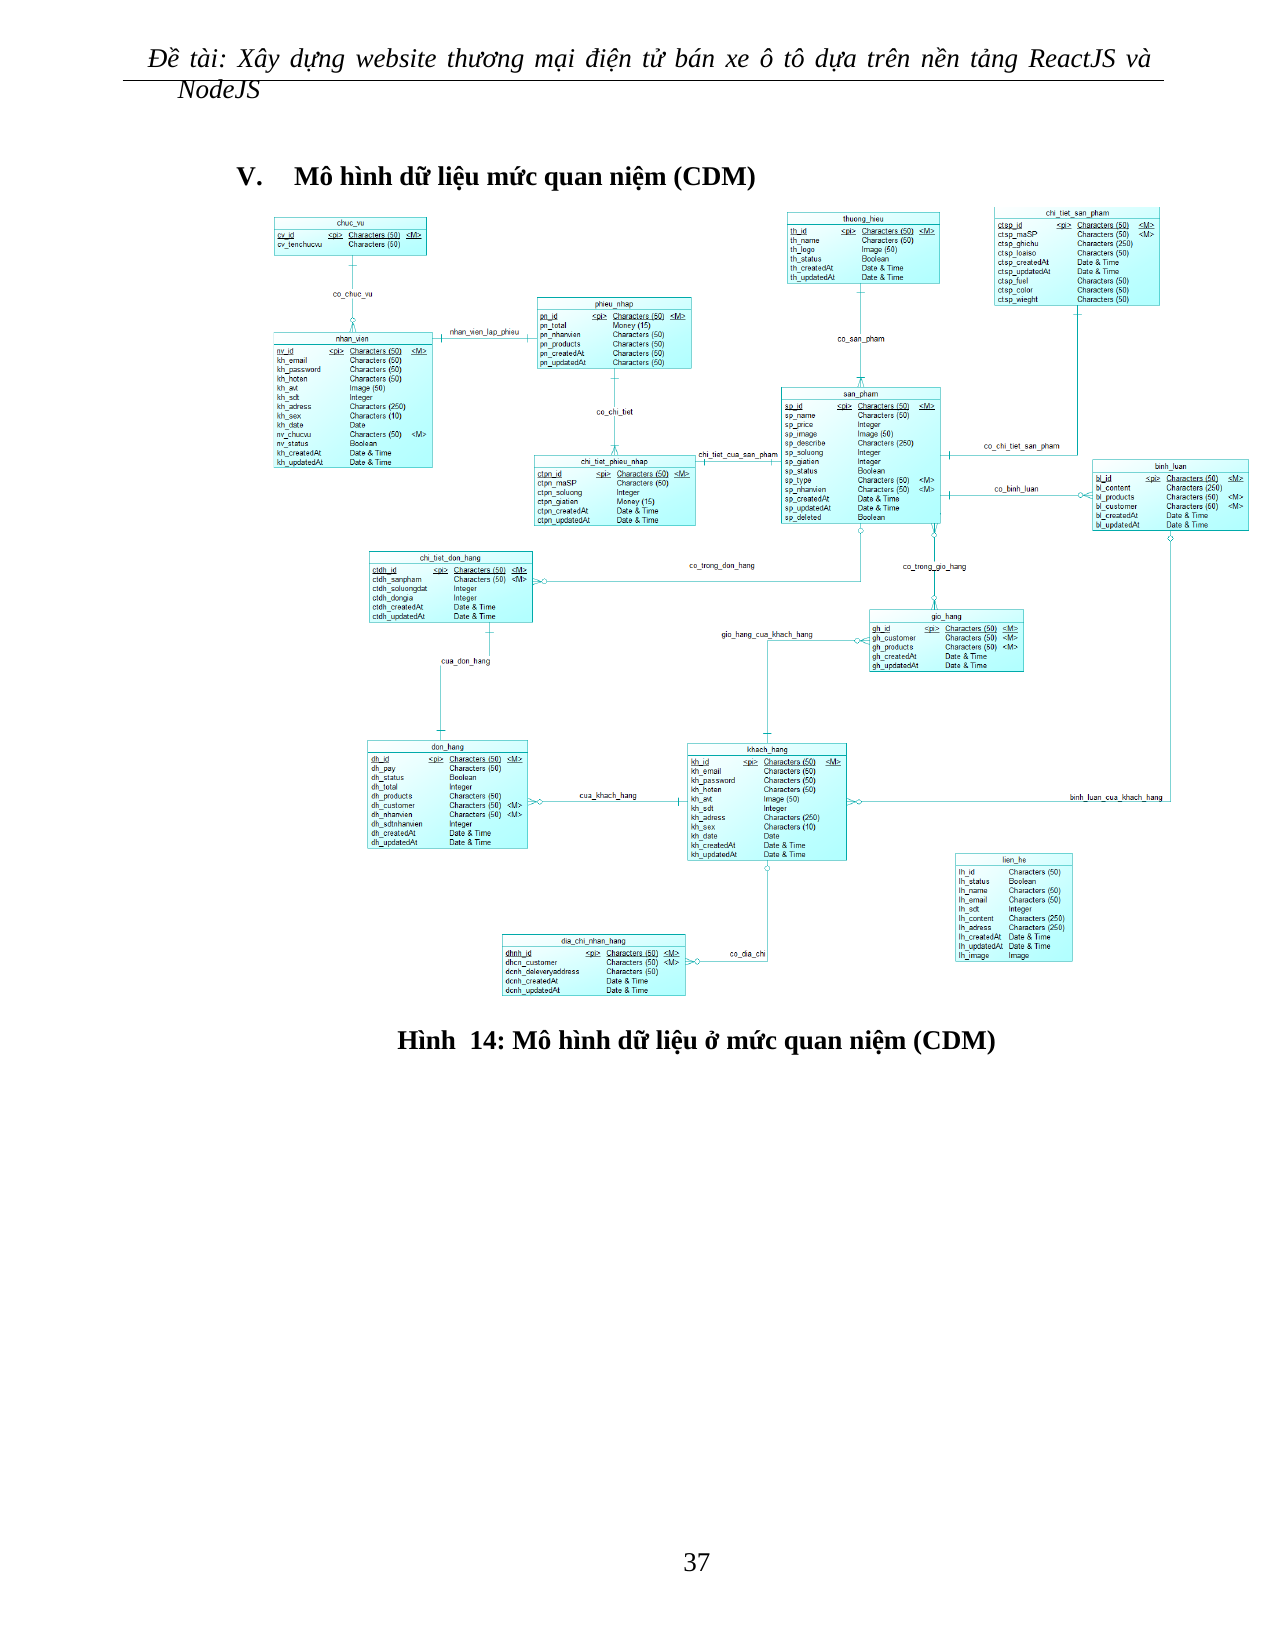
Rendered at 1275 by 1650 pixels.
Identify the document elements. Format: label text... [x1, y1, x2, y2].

picture [273, 207, 1249, 996]
list Mô hình dữ liệu mức quan niệm (CDM) [236, 160, 1157, 192]
text Hình 14: Mô hình dữ liệu ở mức quan niệm (CDM) [177, 1024, 1157, 1055]
